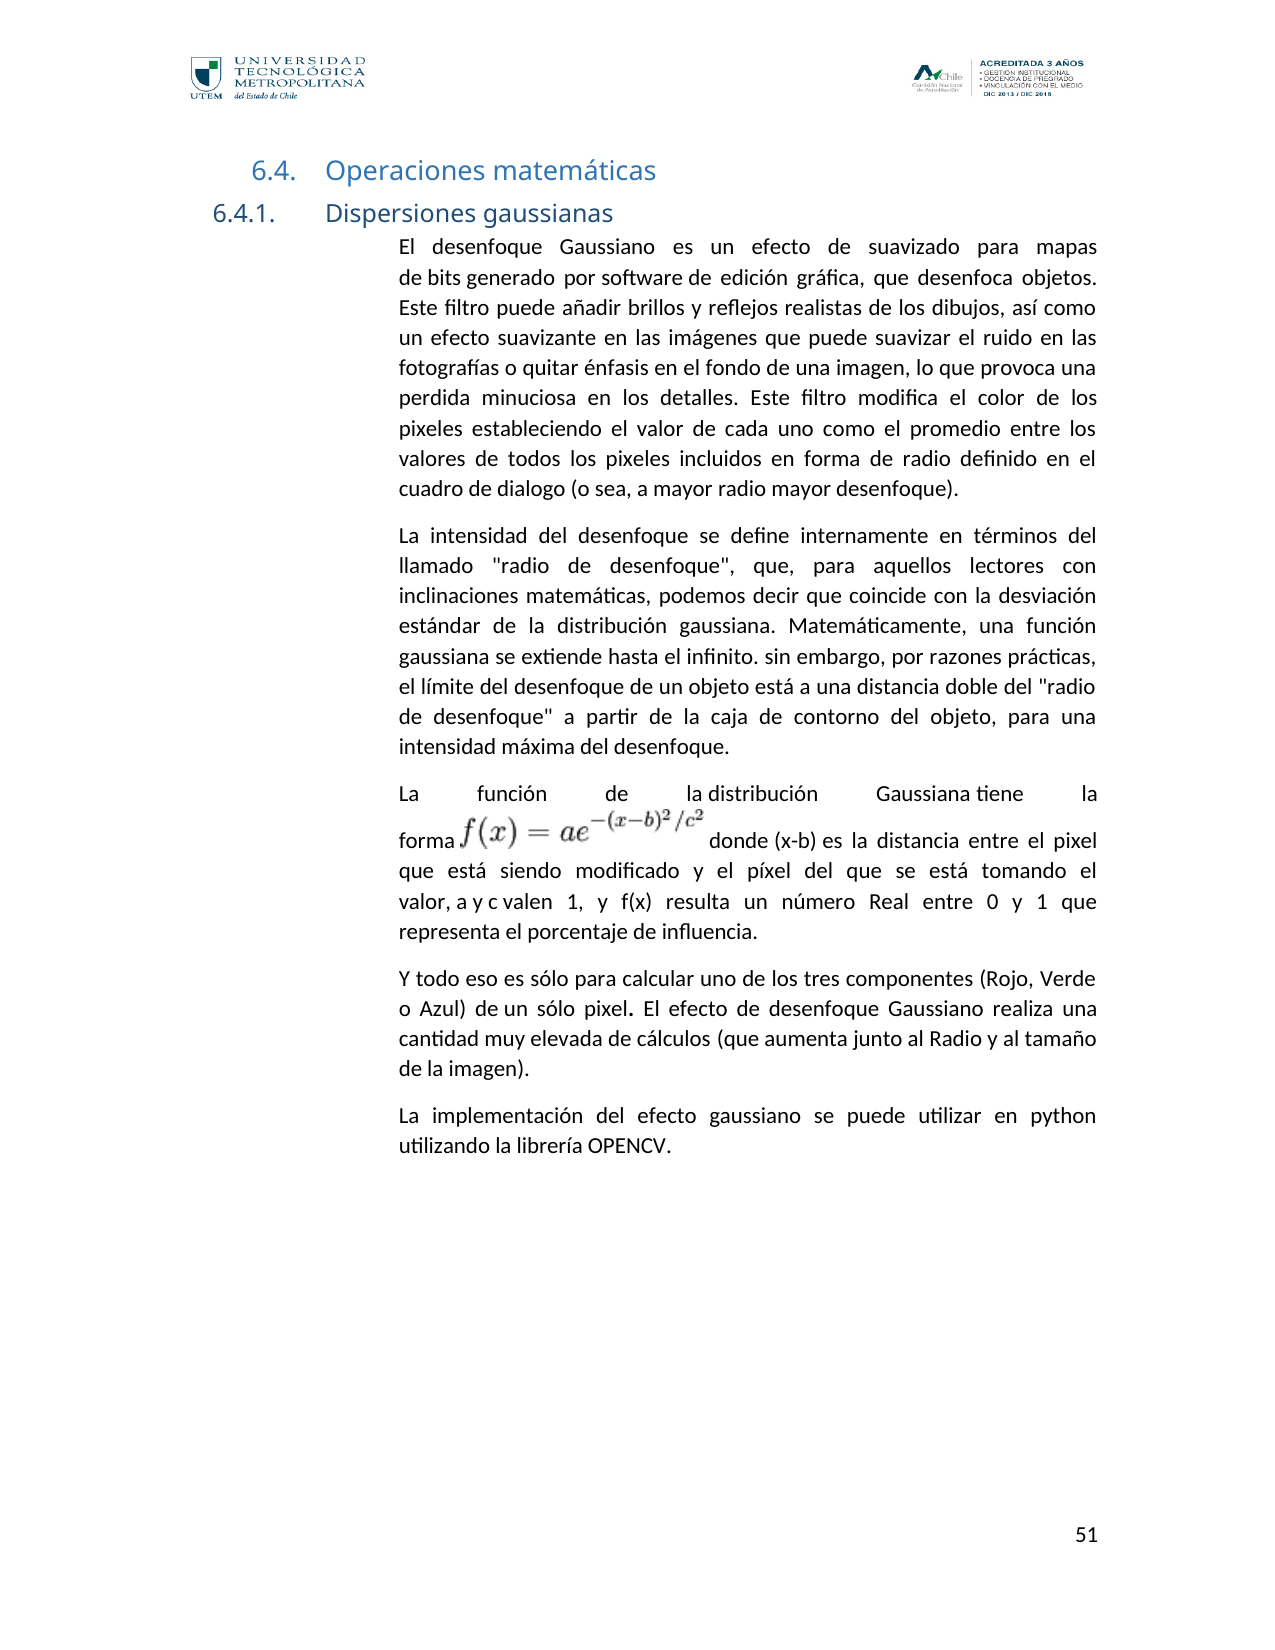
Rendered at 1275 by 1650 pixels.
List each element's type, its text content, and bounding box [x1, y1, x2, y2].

picture [460, 809, 704, 849]
subtitle Dispersiones gaussianas [177, 196, 1098, 230]
text El desenfoque Gaussiano es un efecto de suavizado para mapas de bits generado por software de edición gráfica, que desenfoca objetos. Este filtro puede añadir brillos y reflejos realistas de los dibujos, así como un efecto suavizante en las imágenes que puede suavizar el ruido en las fotografías o quitar énfasis en el fondo de una imagen, lo que provoca una perdida minuciosa en los detalles. Este filtro modifica el color de los pixeles estableciendo el valor de cada uno como el promedio entre los valores de todos los pixeles incluidos en forma de radio definido en el cuadro de dialogo (o sea, a mayor radio mayor desenfoque). [398, 232, 1098, 364]
subtitle Operaciones matemáticas [251, 152, 1098, 189]
picture [177, 34, 389, 117]
text La función de la distribución Gaussiana tiene la forma donde (x-b) es la distancia entre el pixel que está siendo modificado y el píxel del que se está tomando el valor, a y c valen 1, y f(x) resulta un número Real entre 0 y 1 que representa el porcentaje de influencia. [398, 779, 1098, 837]
text La implementación del efecto gaussiano se puede utilizar en python utilizando la librería OPENCV. [398, 1101, 1098, 1159]
text La intensidad del desenfoque se define internamente en términos del llamado "radio de desenfoque", que, para aquellos lectores con inclinaciones matemáticas, podemos decir que coincide con la desviación estándar de la distribución gaussiana. Matemáticamente, una función gaussiana se extiende hasta el infinito. sin embargo, por razones prácticas, el límite del desenfoque de un objeto está a una distancia doble del "radio de desenfoque" a partir de la caja de contorno del objeto, para una intensidad máxima del desenfoque. [398, 521, 1098, 761]
text La función de la distribución Gaussiana tiene la forma donde (x-b) es la distancia entre el pixel que está siendo modificado y el píxel del que se está tomando el valor, a y c valen 1, y f(x) resulta un número Real entre 0 y 1 que representa el porcentaje de influencia. [398, 838, 1098, 945]
text El desenfoque Gaussiano es un efecto de suavizado para mapas de bits generado por software de edición gráfica, que desenfoca objetos. Este filtro puede añadir brillos y reflejos realistas de los dibujos, así como un efecto suavizante en las imágenes que puede suavizar el ruido en las fotografías o quitar énfasis en el fondo de una imagen, lo que provoca una perdida minuciosa en los detalles. Este filtro modifica el color de los pixeles estableciendo el valor de cada uno como el promedio entre los valores de todos los pixeles incluidos en forma de radio definido en el cuadro de dialogo (o sea, a mayor radio mayor desenfoque). [398, 365, 1098, 502]
text Y todo eso es sólo para calcular uno de los tres componentes (Rojo, Verde o Azul) de un sólo pixel. El efecto de desenfoque Gaussiano realiza una cantidad muy elevada de cálculos (que aumenta junto al Radio y al tamaño de la imagen). [398, 964, 1098, 1082]
picture [896, 32, 1095, 117]
